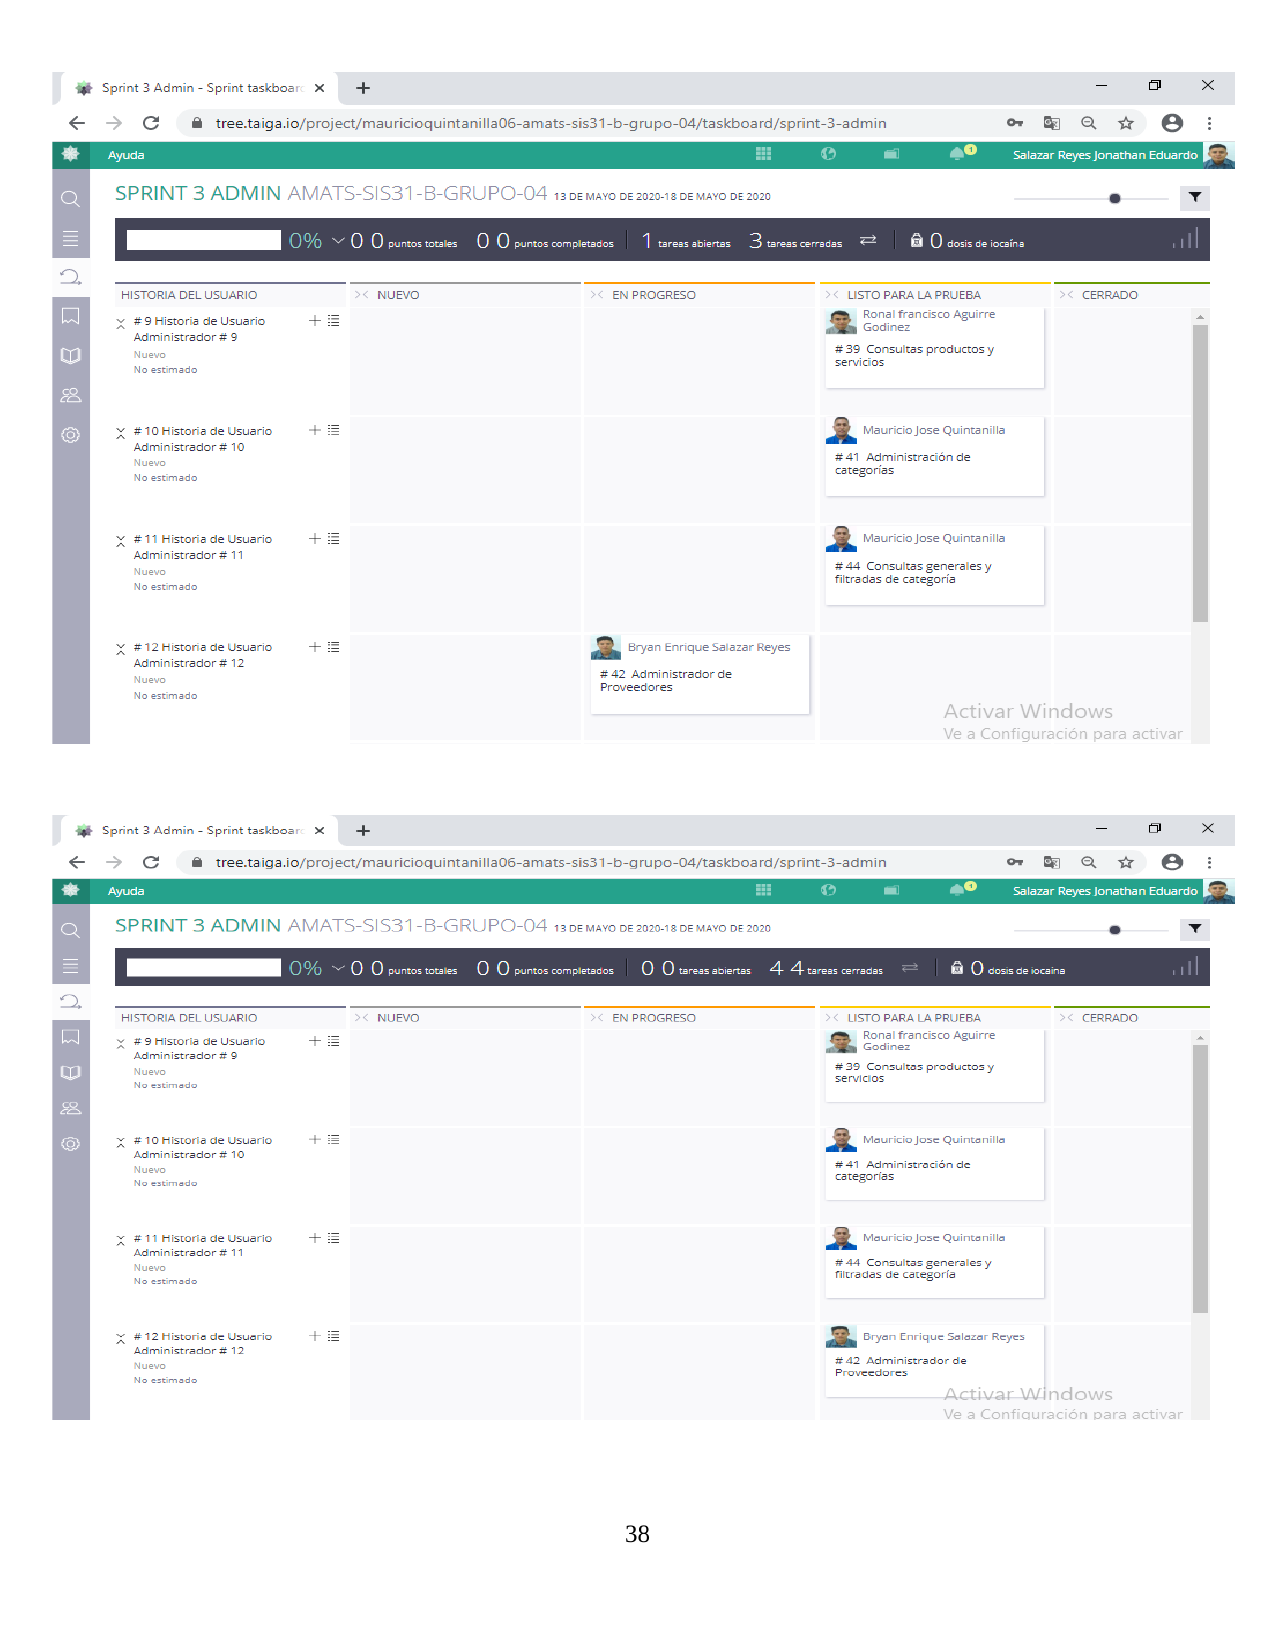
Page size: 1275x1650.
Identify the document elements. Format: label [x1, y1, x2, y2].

picture [52, 72, 1235, 744]
picture [52, 815, 1235, 1420]
